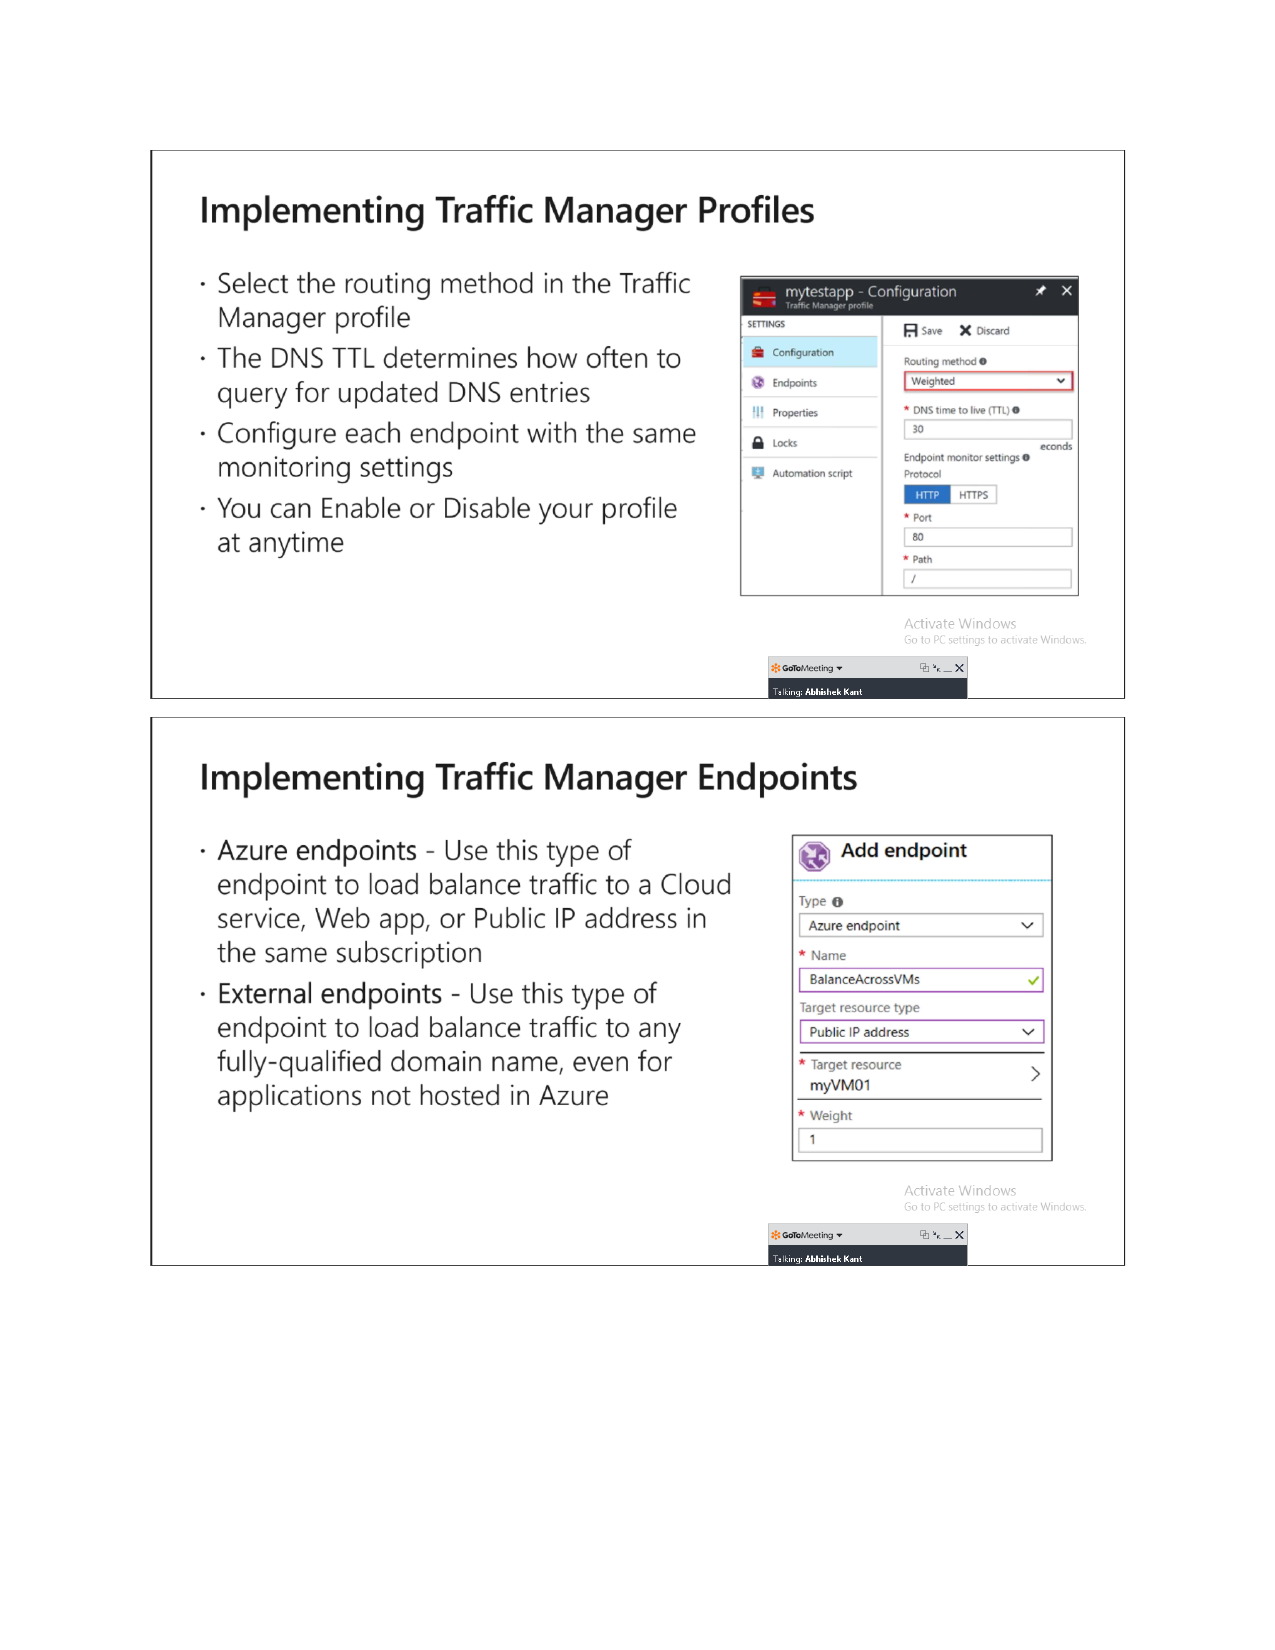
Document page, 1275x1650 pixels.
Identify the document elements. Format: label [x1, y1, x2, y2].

picture [150, 150, 1125, 699]
picture [150, 717, 1125, 1266]
